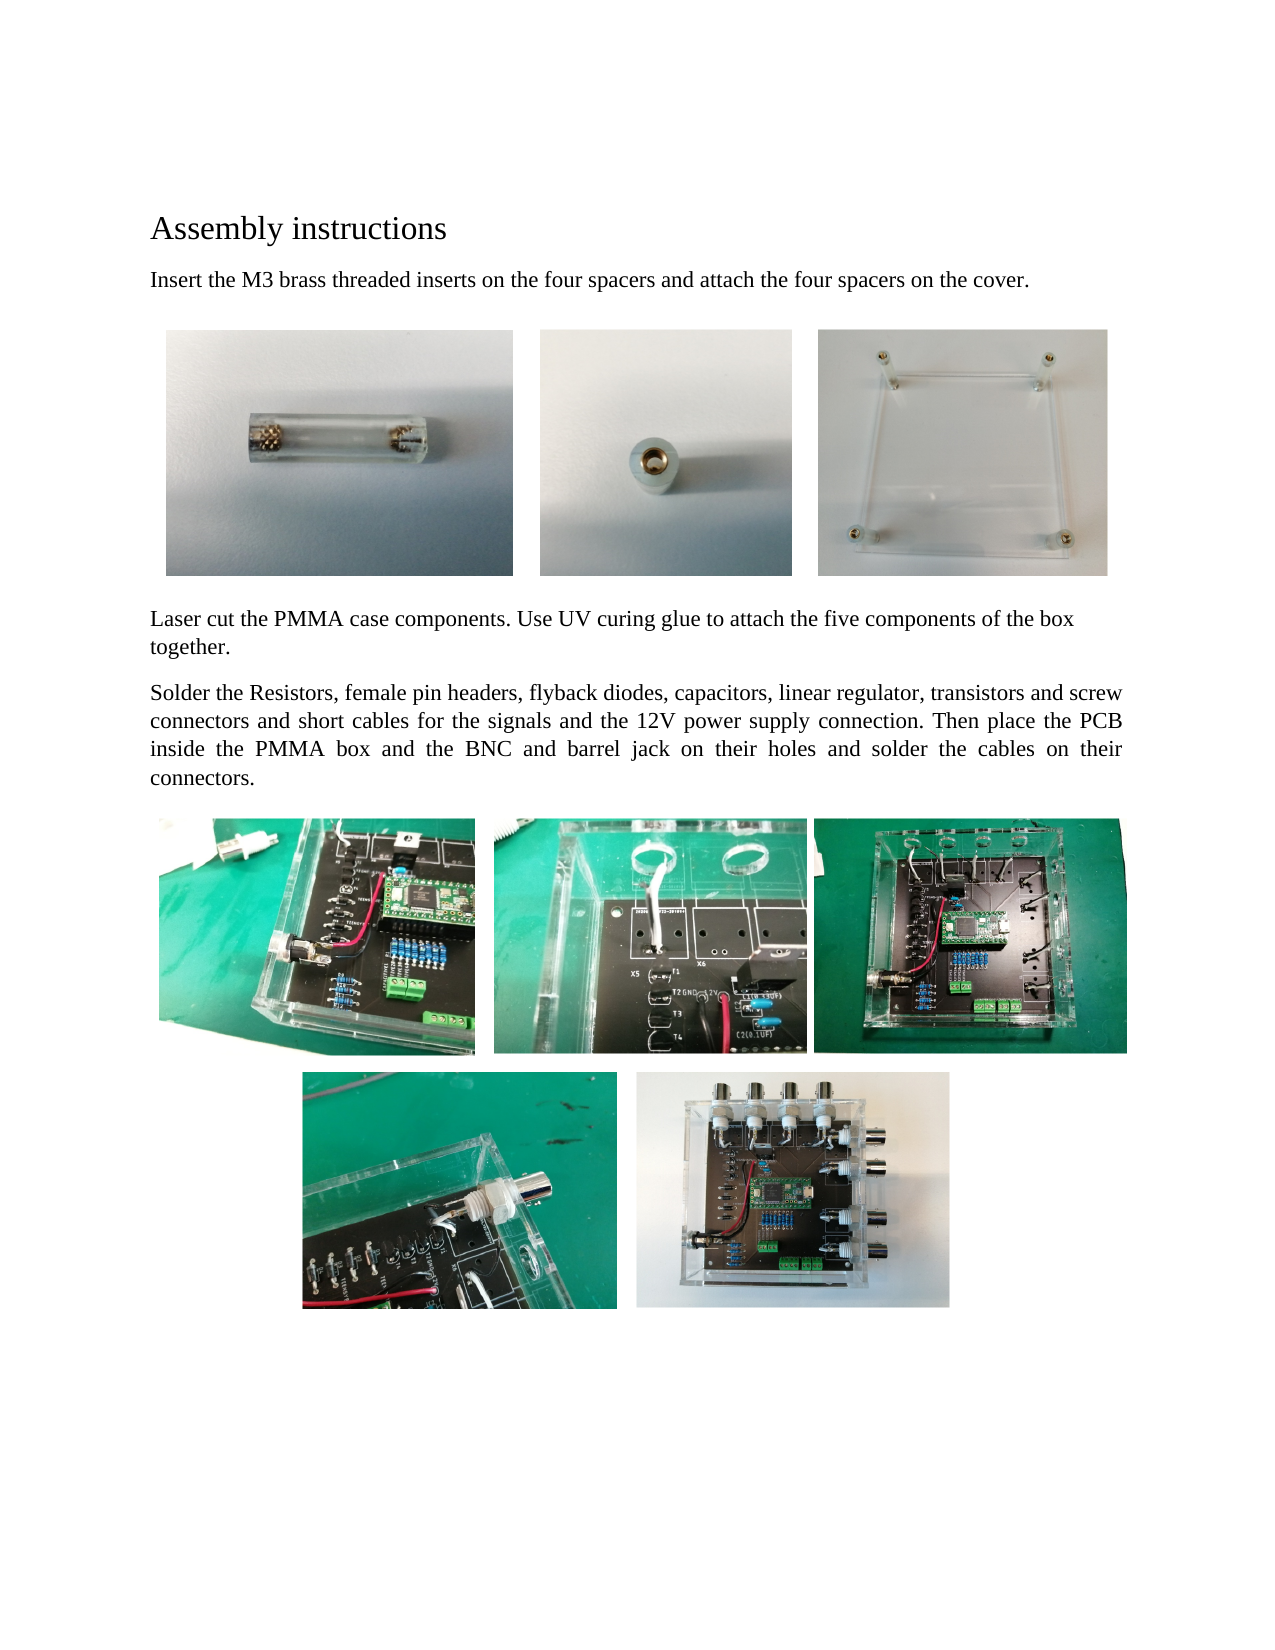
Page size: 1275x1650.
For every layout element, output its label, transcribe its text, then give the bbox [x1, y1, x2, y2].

picture [150, 311, 1125, 587]
picture [150, 808, 1135, 1320]
text Solder the Resistors, female pin headers, flyback diodes, capacitors, linear regulator, transistors and screw connectors and short cables for the signals and the 12V power supply connection. Then place the PCB inside the PMMA box and the BNC and barrel jack on their holes and solder the cables on their connectors. [150, 678, 1125, 790]
text Insert the M3 brass threaded inserts on the four spacers and attach the four spacers on the cover. [150, 266, 1125, 292]
text Laser cut the PMMA case components. Use UV curing glue to attach the five components of the box together. [150, 605, 1125, 660]
text Assembly instructions [150, 208, 1125, 246]
